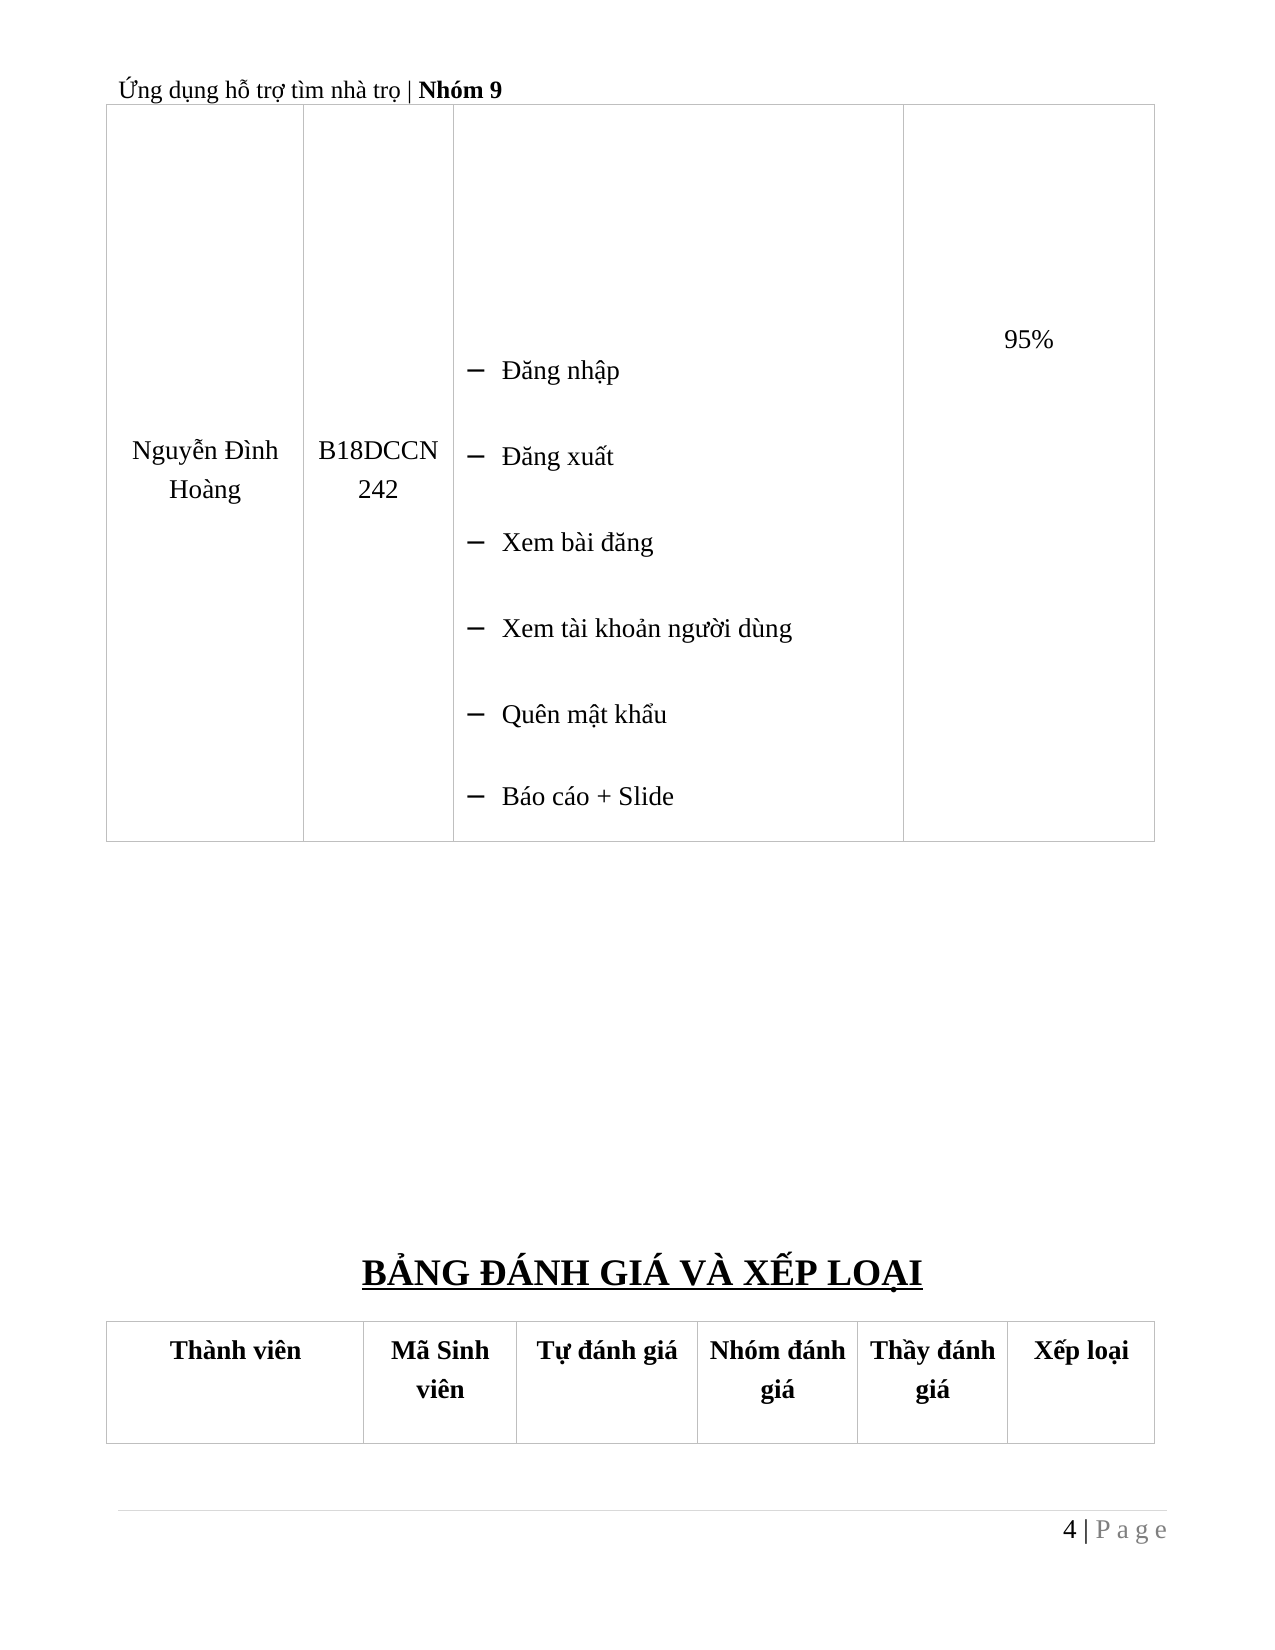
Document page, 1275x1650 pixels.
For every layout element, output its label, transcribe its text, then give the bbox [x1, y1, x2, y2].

table_header Thành viên [107, 1322, 363, 1443]
table_cell B18DCCN242 [304, 105, 453, 841]
table_cell Đăng nhập Đăng xuất Xem bài đăng Xem tài khoản người dùng Quên mật khẩu Báo cáo + Slide [454, 105, 903, 841]
table_header Nhóm đánh giá [698, 1322, 857, 1443]
table_header Xếp loại [1008, 1322, 1154, 1443]
table_cell 95% [904, 105, 1154, 841]
table_header Mã Sinh viên [364, 1322, 516, 1443]
text BẢNG ĐÁNH GIÁ VÀ XẾP LOẠI [118, 1250, 1167, 1293]
table_header Thầy đánh giá [858, 1322, 1007, 1443]
table_header Tự đánh giá [517, 1322, 697, 1443]
table_cell Nguyễn Đình Hoàng [107, 105, 303, 841]
